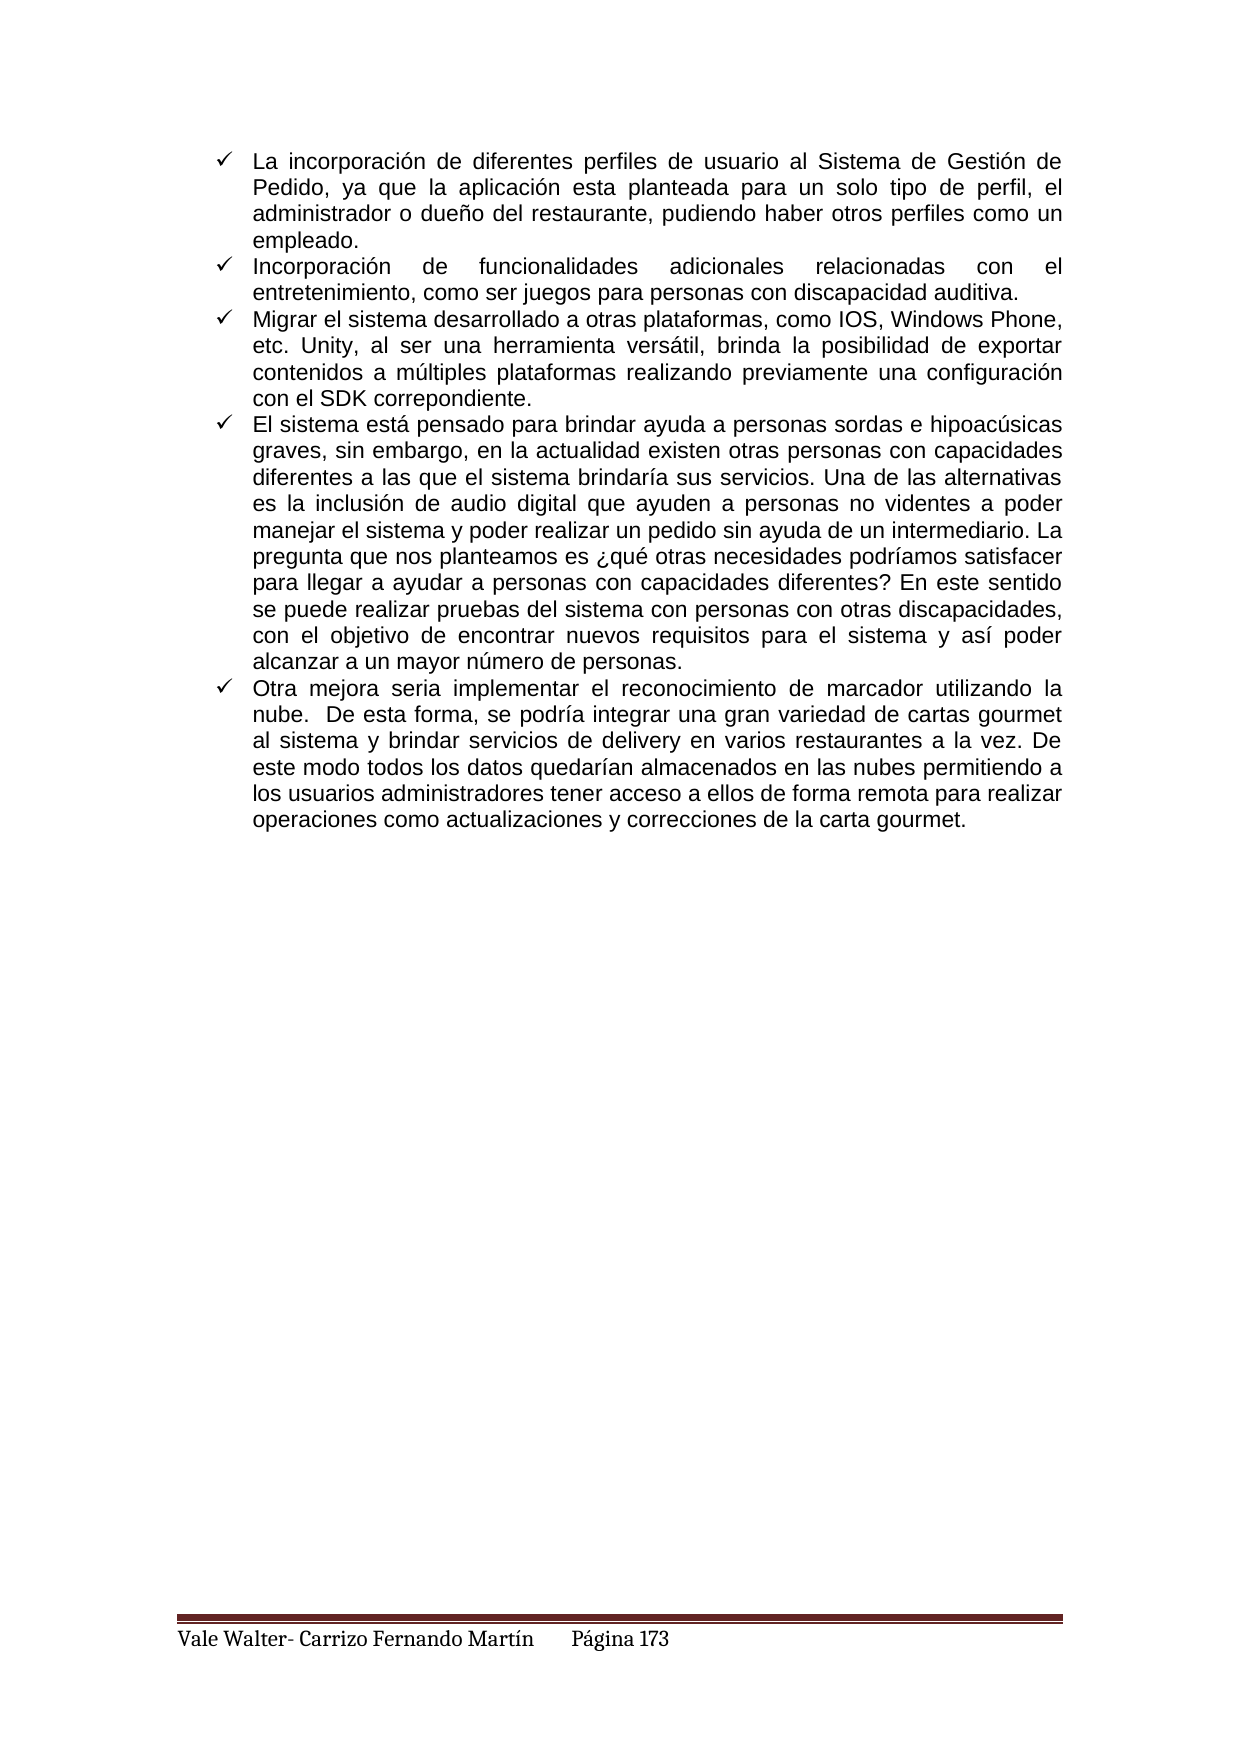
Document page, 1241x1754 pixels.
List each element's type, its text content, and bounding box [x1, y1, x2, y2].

list El sistema está pensado para brindar ayuda a personas sordas e hipoacúsicas graves, sin embargo, en la actualidad existen otras personas con capacidades diferentes a las que el sistema brindaría sus servicios. Una de las alternativas es la inclusión de audio digital que ayuden a personas no videntes a poder manejar el sistema y poder realizar un pedido sin ayuda de un intermediario. La pregunta que nos planteamos es ¿qué otras necesidades podríamos satisfacer para llegar a ayudar a personas con capacidades diferentes? En este sentido se puede realizar pruebas del sistema con personas con otras discapacidades, con el objetivo de encontrar nuevos requisitos para el sistema y así poder alcanzar a un mayor número de personas. [215, 411, 1063, 675]
list Otra mejora seria implementar el reconocimiento de marcador utilizando la nube. De esta forma, se podría integrar una gran variedad de cartas gourmet al sistema y brindar servicios de delivery en varios restaurantes a la vez. De este modo todos los datos quedarían almacenados en las nubes permitiendo a los usuarios administradores tener acceso a ellos de forma remota para realizar operaciones como actualizaciones y correcciones de la carta gourmet. [215, 675, 1063, 833]
list La incorporación de diferentes perfiles de usuario al Sistema de Gestión de Pedido, ya que la aplicación esta planteada para un solo tipo de perfil, el administrador o dueño del restaurante, pudiendo haber otros perfiles como un empleado. [215, 148, 1063, 253]
list Migrar el sistema desarrollado a otras plataformas, como IOS, Windows Phone, etc. Unity, al ser una herramienta versátil, brinda la posibilidad de exportar contenidos a múltiples plataformas realizando previamente una configuración con el SDK correpondiente. [215, 306, 1063, 411]
list Incorporación de funcionalidades adicionales relacionadas con el entretenimiento, como ser juegos para personas con discapacidad auditiva. [215, 253, 1063, 306]
